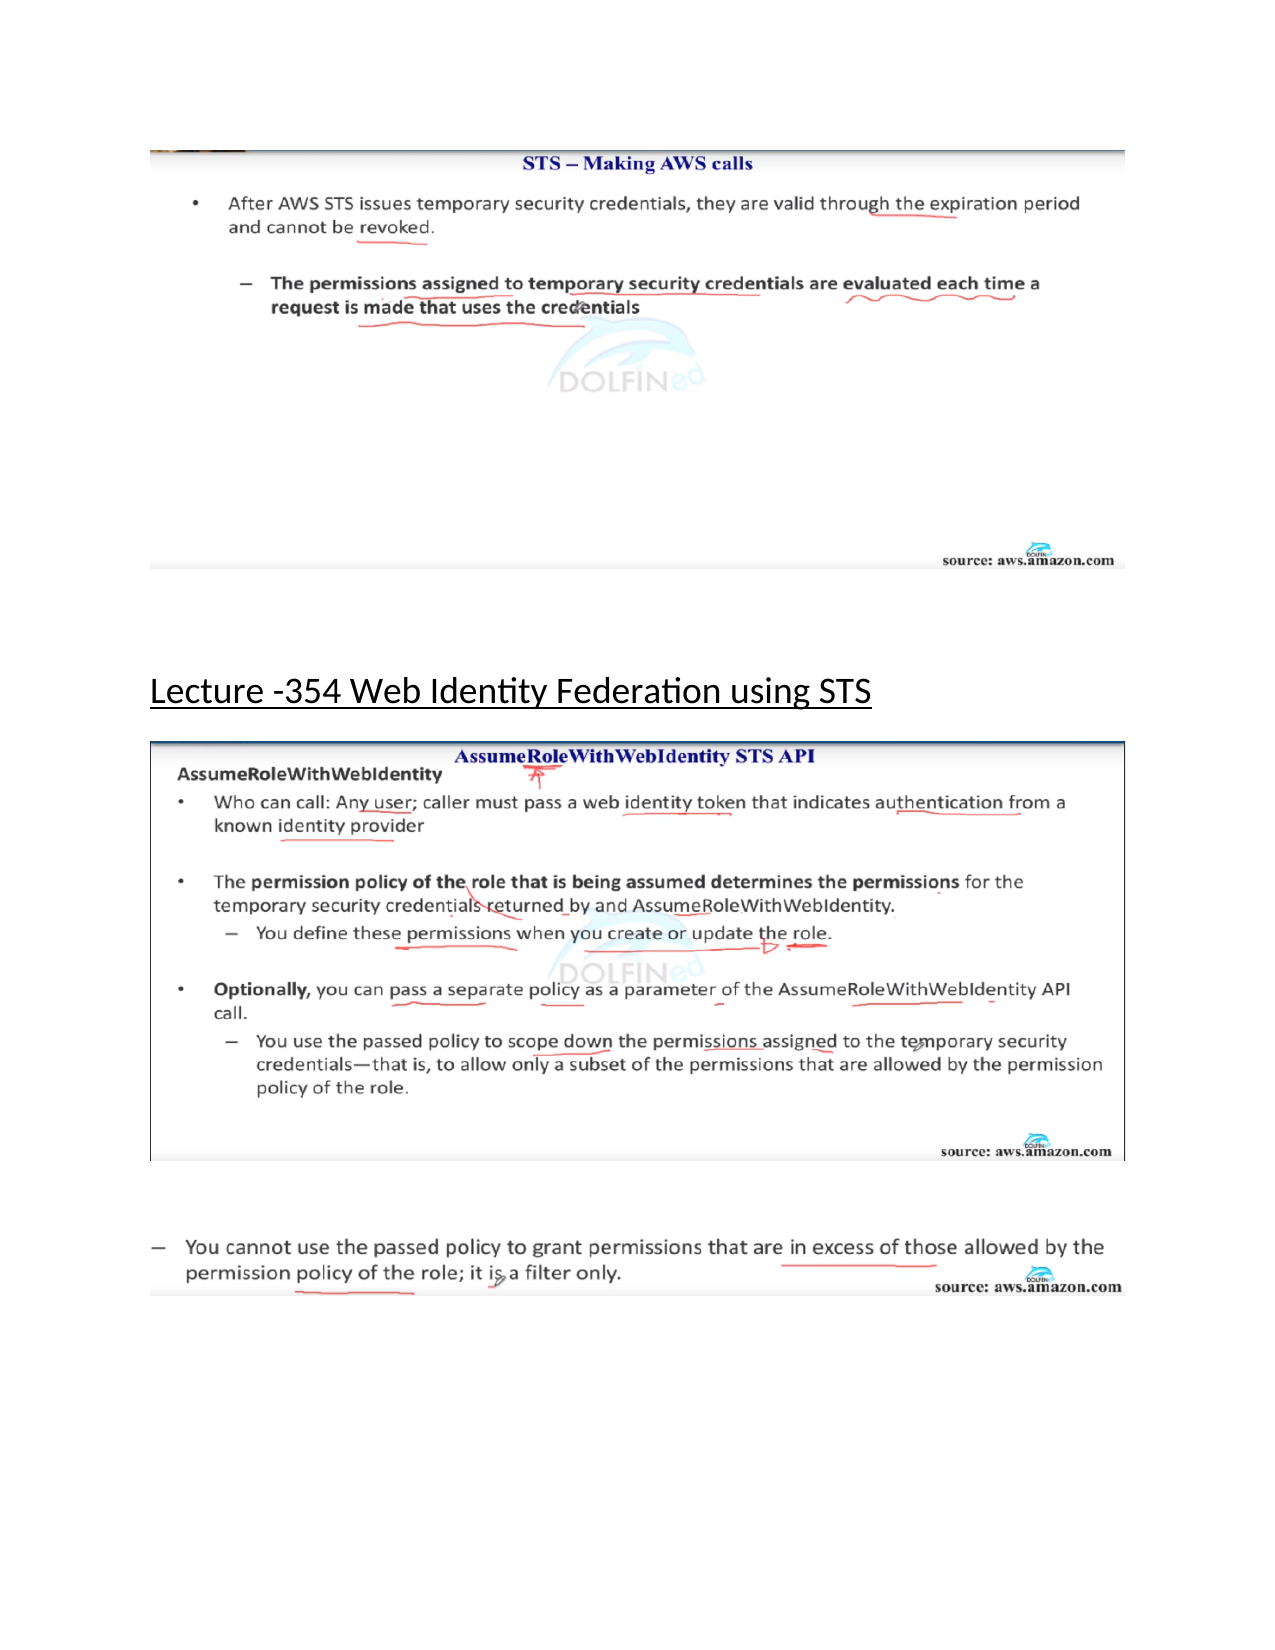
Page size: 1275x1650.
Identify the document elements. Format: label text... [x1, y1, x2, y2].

picture [150, 150, 1125, 569]
picture [150, 741, 1125, 1161]
text Lecture -354 Web Identity Federation using STS [150, 667, 1125, 713]
picture [150, 1235, 1125, 1296]
